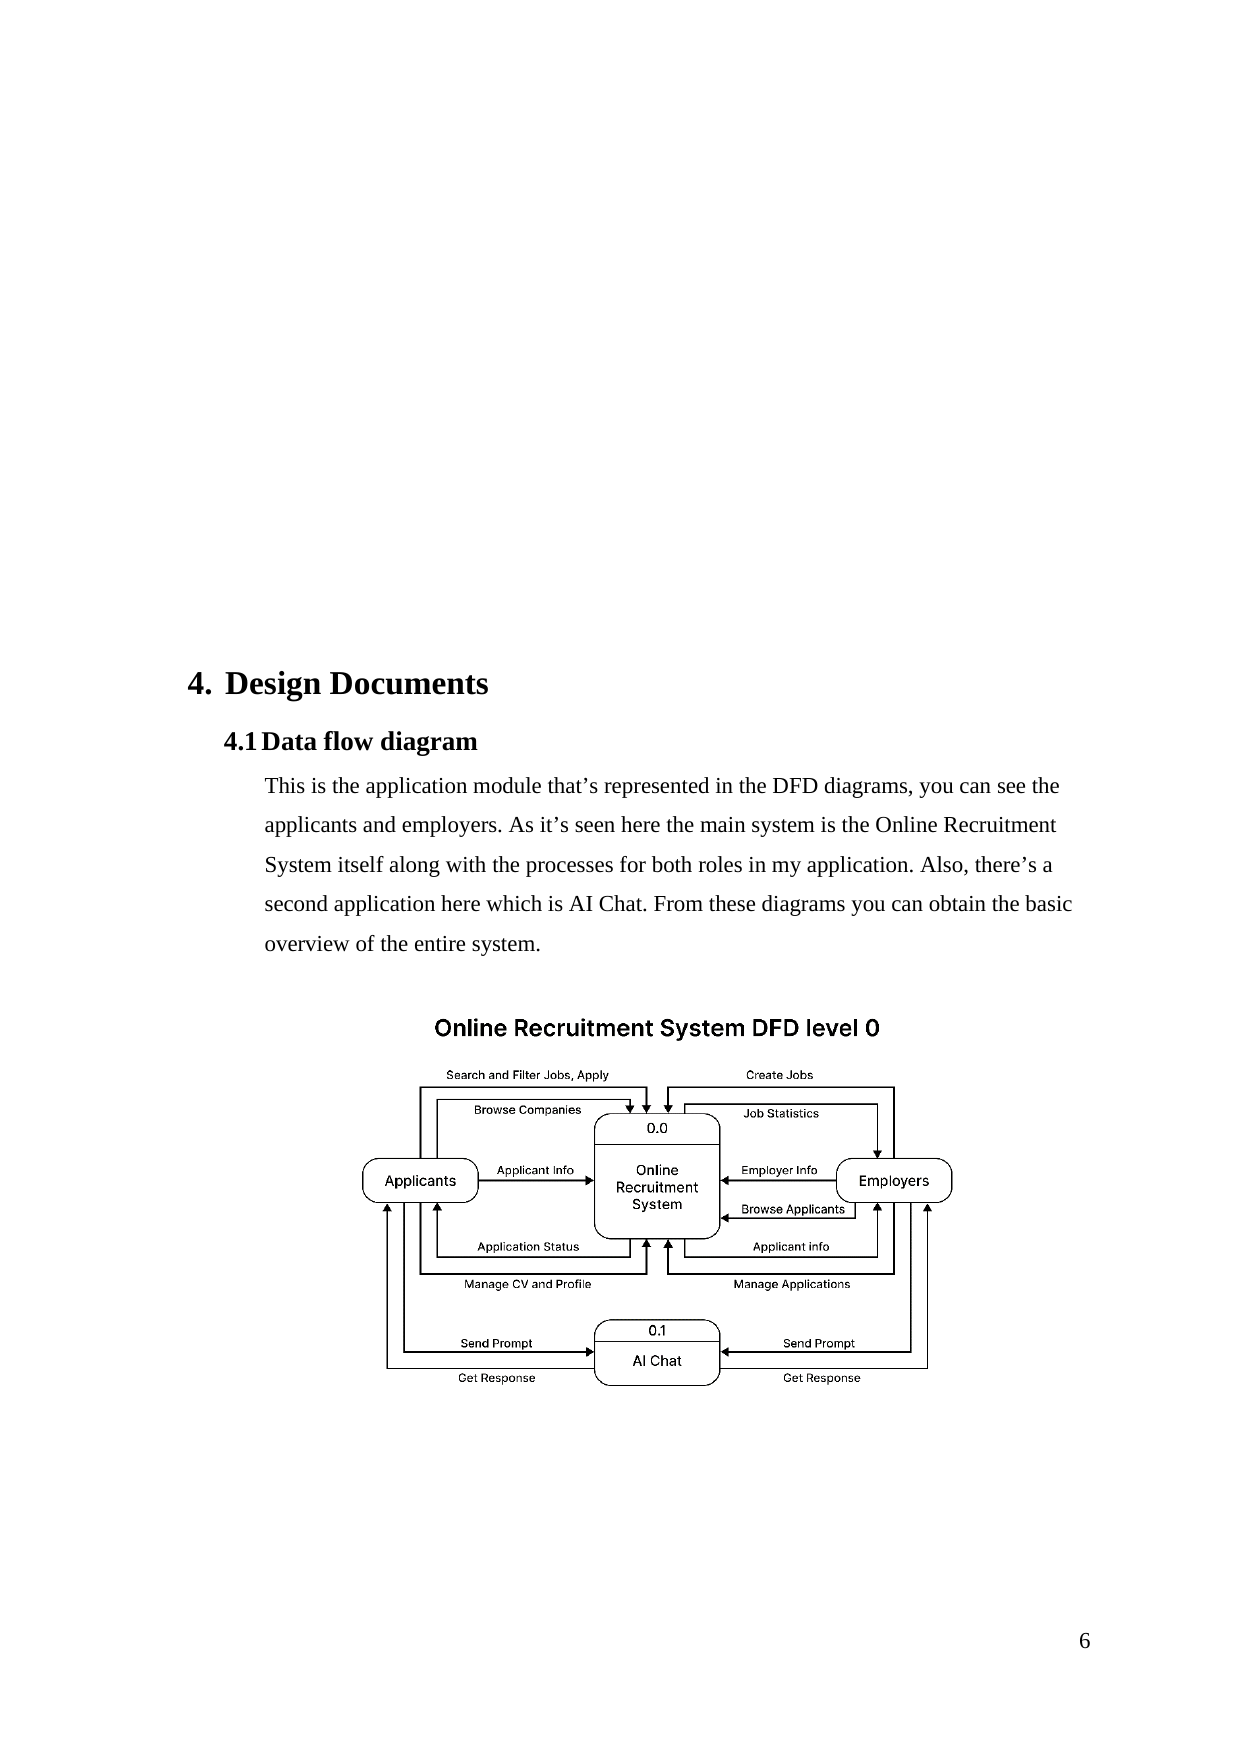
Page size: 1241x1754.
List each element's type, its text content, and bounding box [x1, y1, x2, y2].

text This is the application module that’s represented in the DFD diagrams, you can see the applicants and employers. As it’s seen here the main system is the Online Recruitment System itself along with the processes for both roles in my application. Also, there’s a second application here which is AI Chat. From these diagrams you can obtain the basic overview of the entire system. [264, 772, 1090, 956]
picture [308, 986, 1006, 1468]
subtitle Data flow diagram [224, 725, 1090, 756]
subtitle Design Documents [187, 664, 1090, 702]
